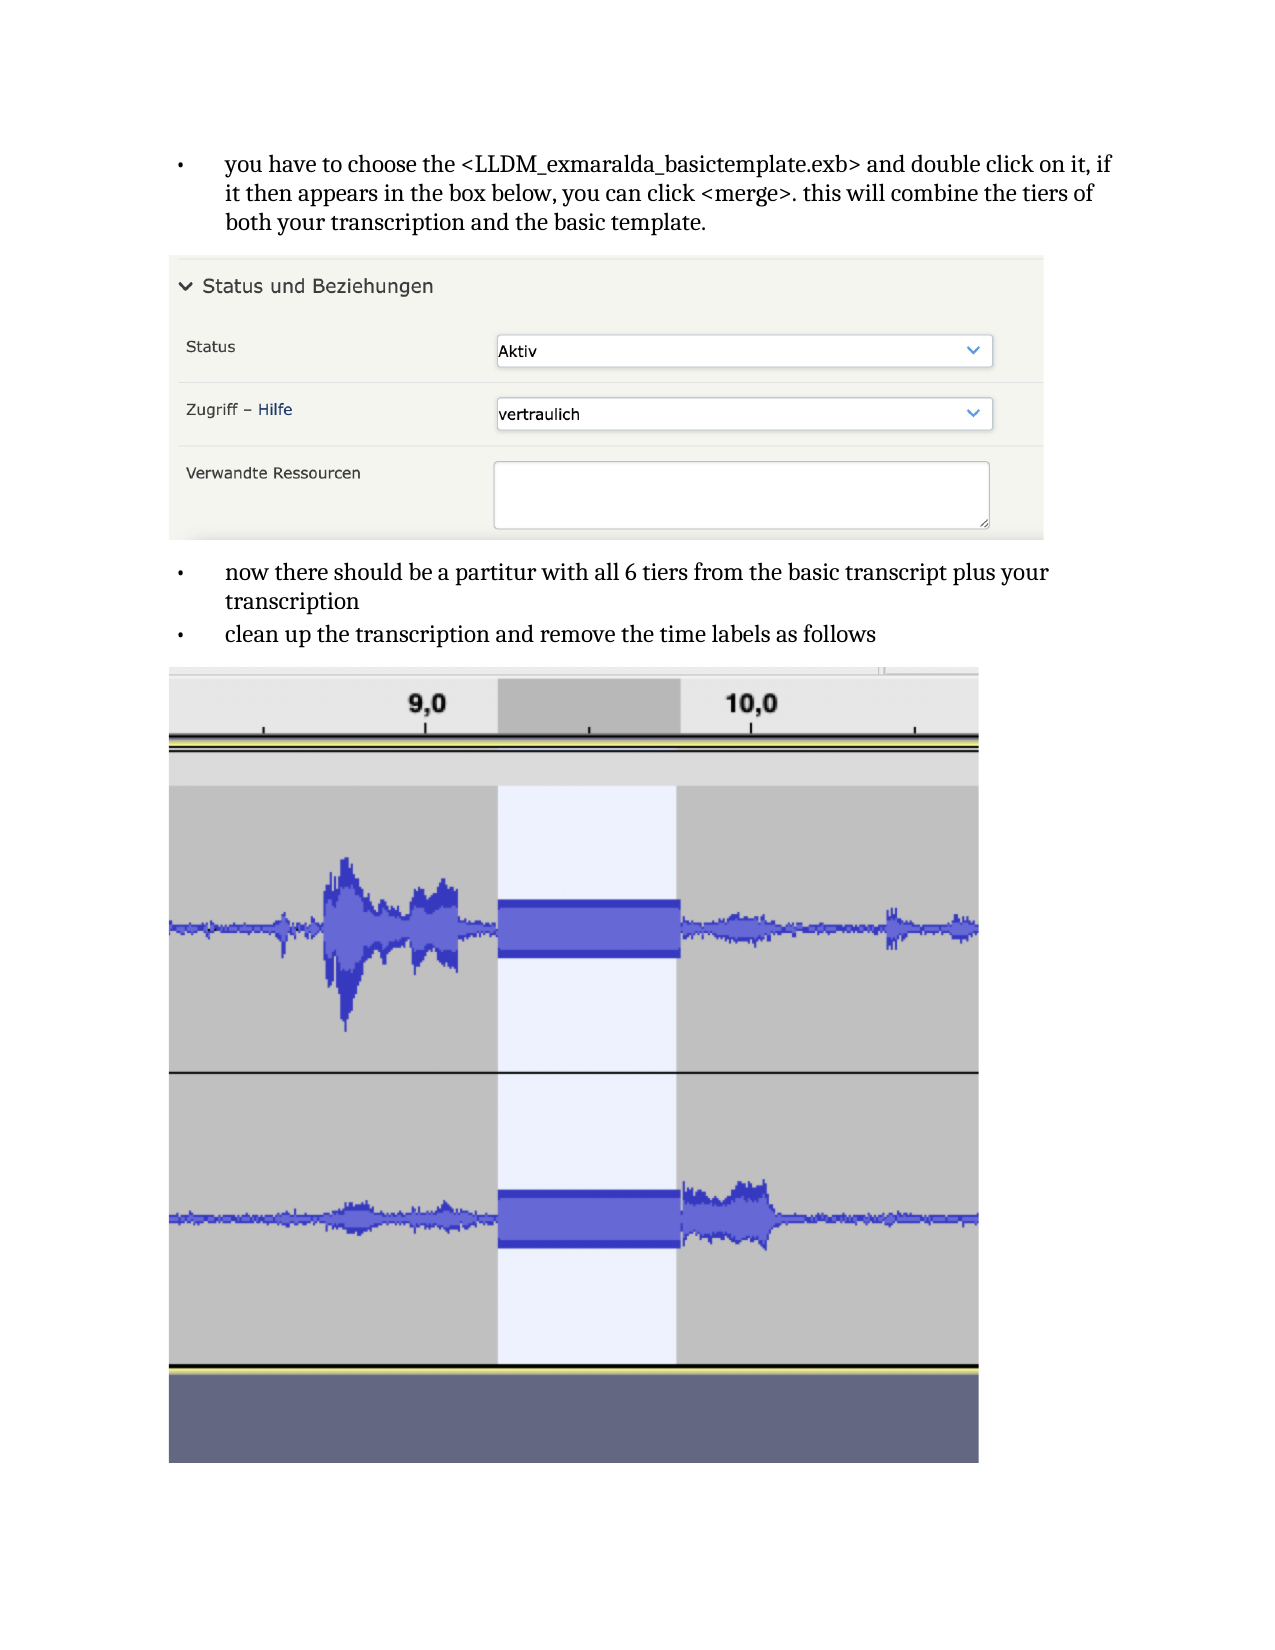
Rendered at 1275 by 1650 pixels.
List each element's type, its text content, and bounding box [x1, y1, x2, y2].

list now there should be a partitur with all 6 tiers from the basic transcript plus your transcription [175, 558, 1125, 616]
list you have to choose the <LLDM_exmaralda_basictemplate.exb> and double click on it, if it then appears in the box below, you can click <merge>. this will combine the tiers of both your transcription and the basic template. [175, 150, 1125, 236]
picture [168, 255, 1044, 540]
picture [168, 667, 979, 1463]
list clean up the transcription and remove the time labels as follows [175, 619, 1125, 648]
